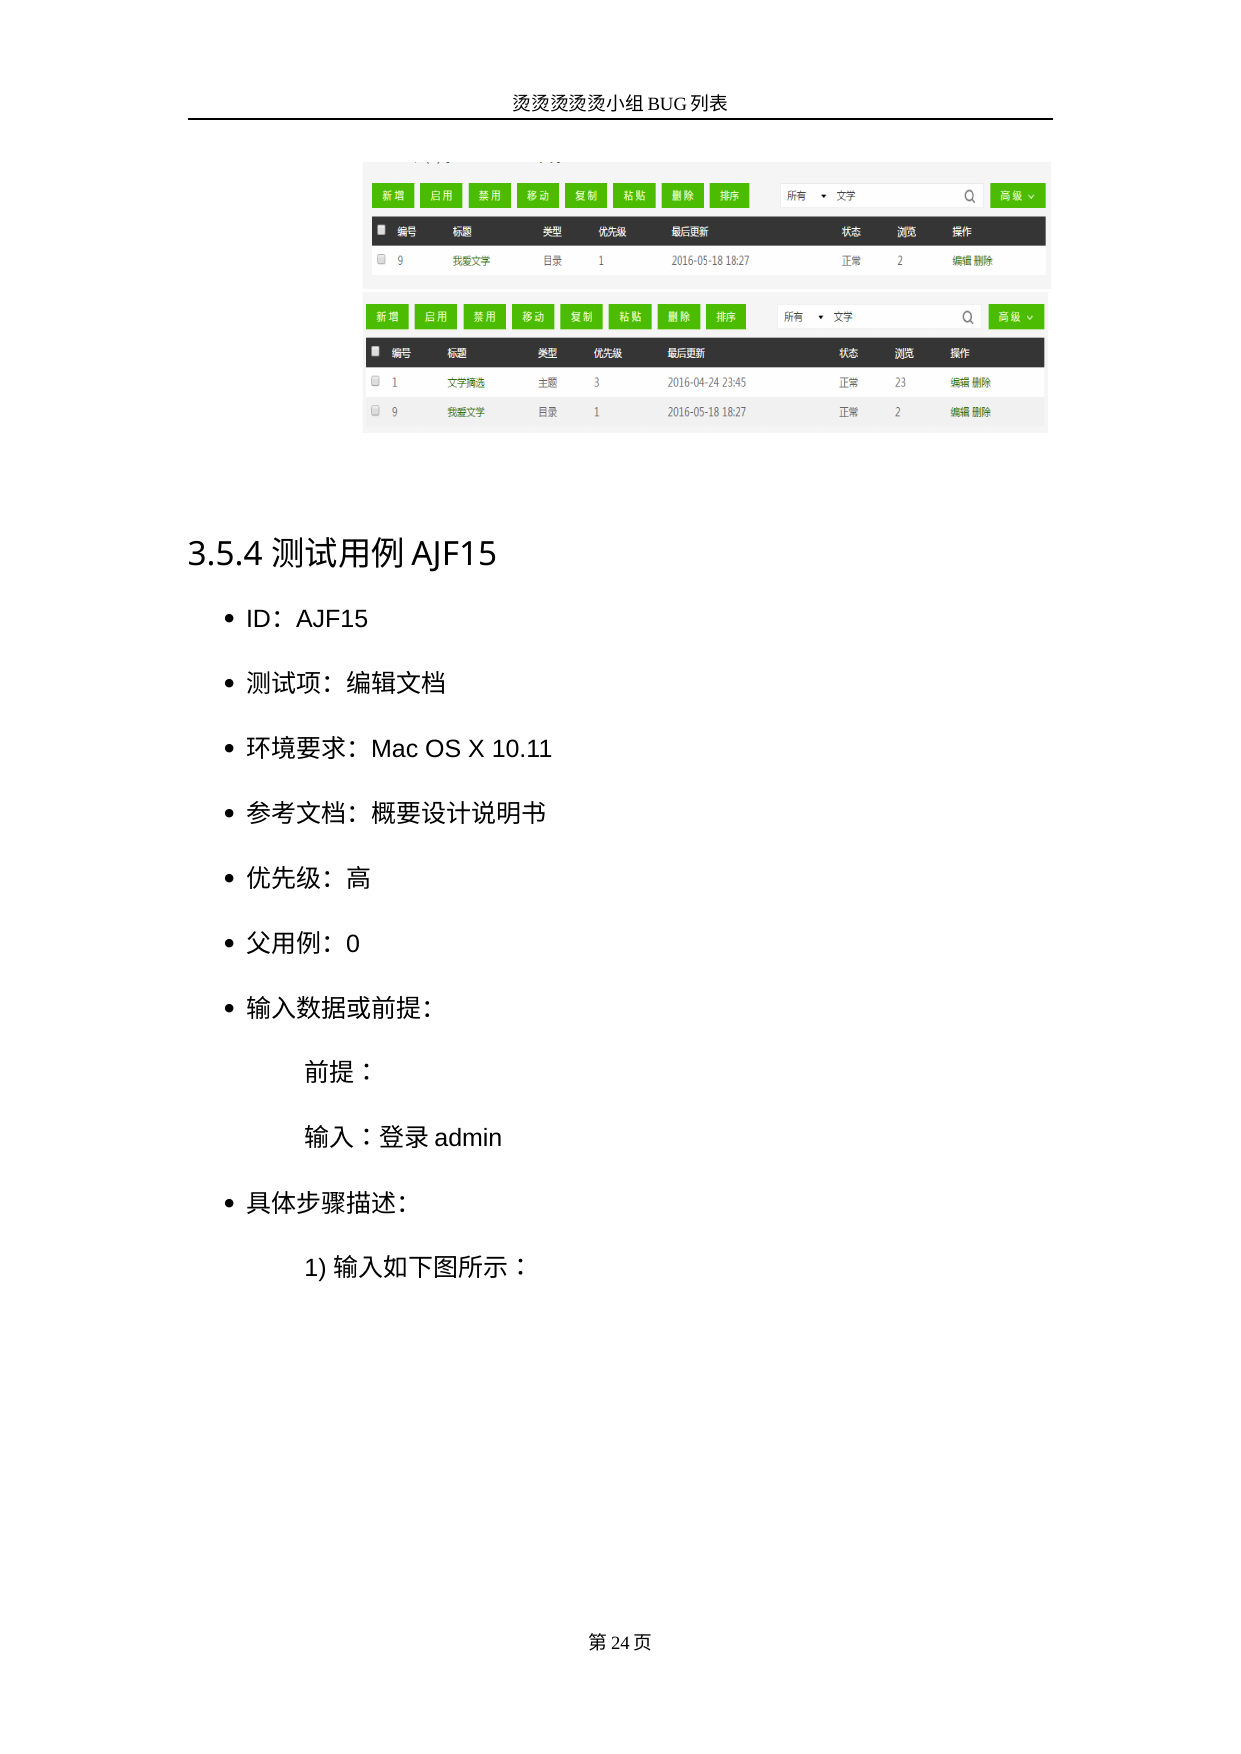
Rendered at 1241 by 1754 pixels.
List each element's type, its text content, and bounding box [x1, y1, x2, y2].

picture [362, 292, 1048, 433]
list ID：AJF15 [225, 584, 1053, 649]
text 前提： [187, 1039, 1053, 1104]
list 优先级：高 [225, 844, 1053, 909]
subtitle 3.5.4 测试用例AJF15 [187, 519, 1053, 584]
list 具体步骤描述： [225, 1169, 1053, 1234]
list 测试项：编辑文档 [225, 649, 1053, 714]
text 输入：登录admin [187, 1104, 1053, 1169]
list 输入数据或前提： [225, 974, 1053, 1039]
text 1) 输入如下图所示： [187, 1234, 1053, 1299]
list 父用例：0 [225, 909, 1053, 974]
picture [362, 162, 1052, 289]
list 环境要求：Mac OS X 10.11 [225, 714, 1053, 779]
list 参考文档：概要设计说明书 [225, 779, 1053, 844]
